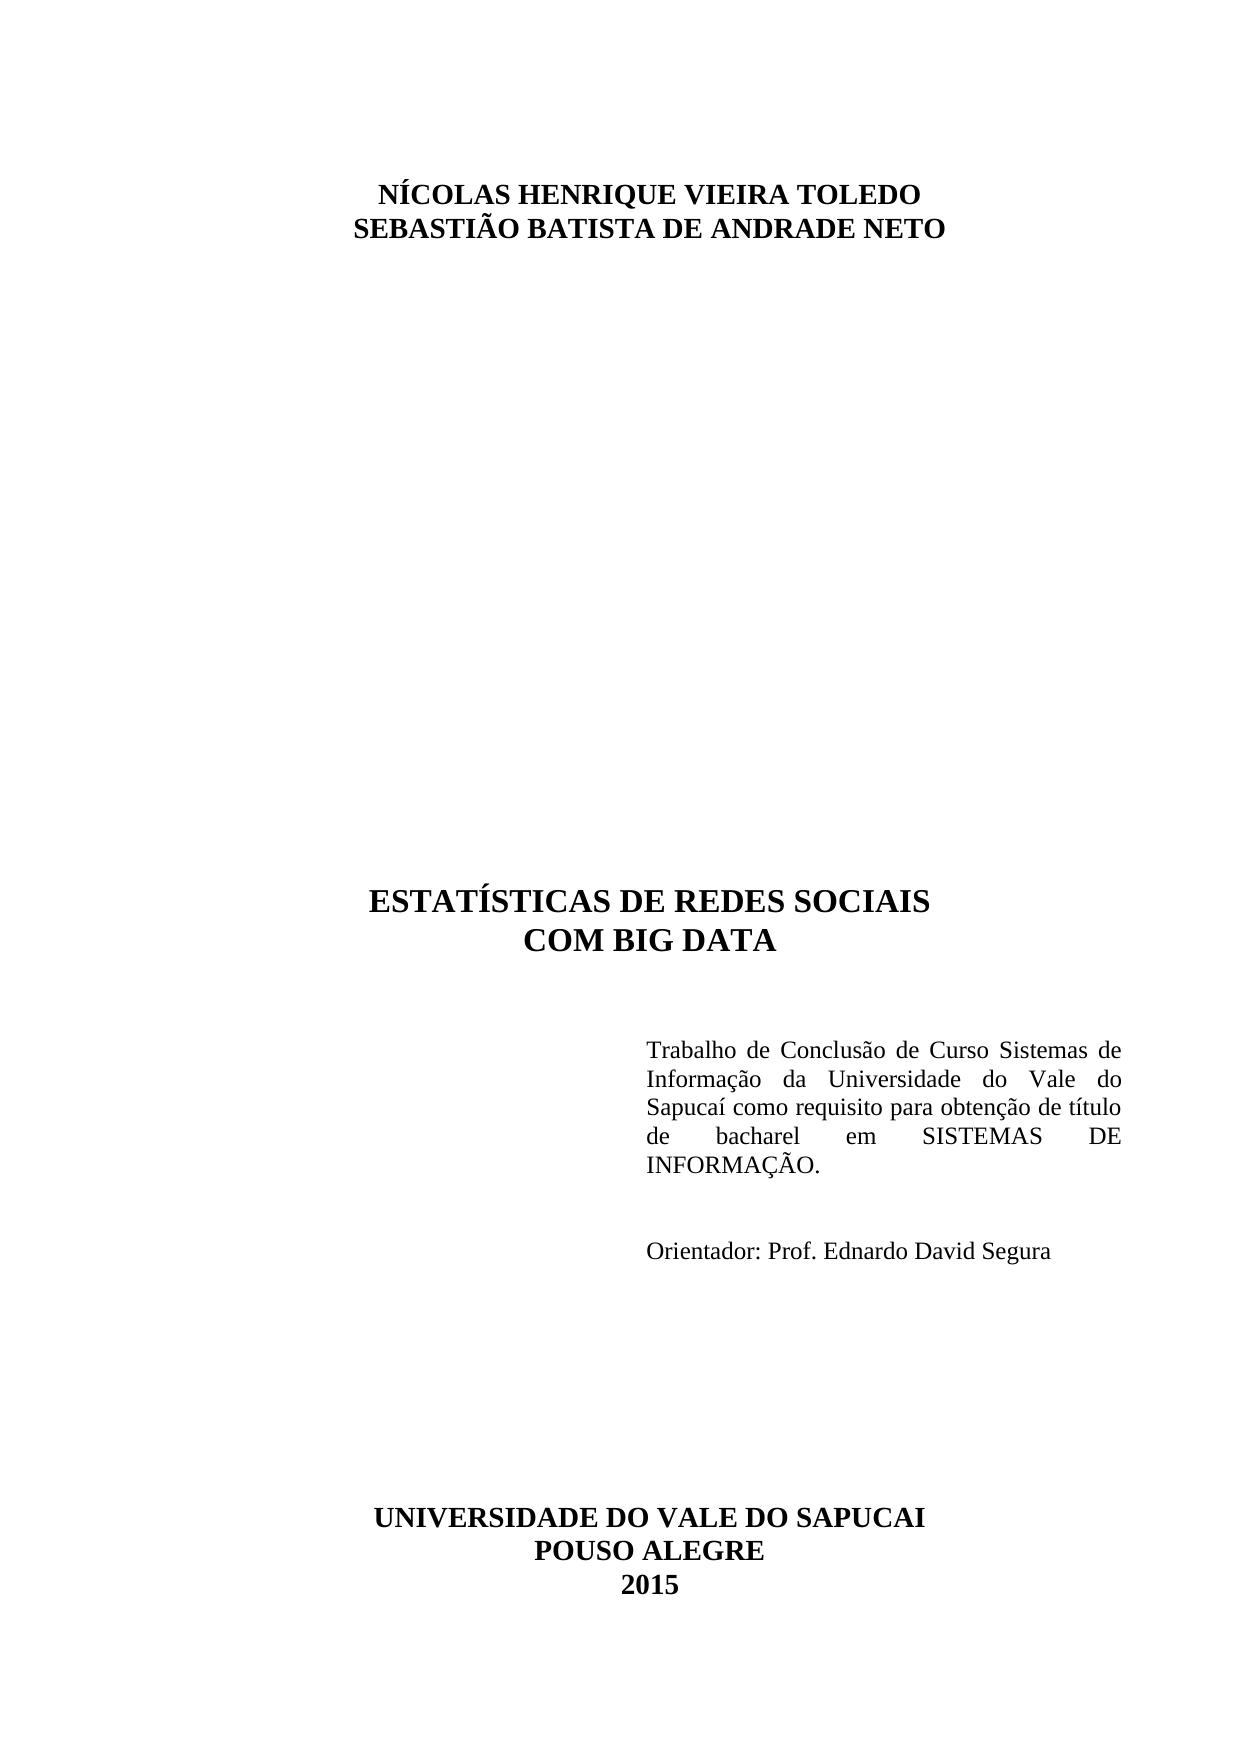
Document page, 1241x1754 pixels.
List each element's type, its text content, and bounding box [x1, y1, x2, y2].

text ESTATÍSTICAS DE REDES SOCIAIS [177, 882, 1122, 920]
text SEBASTIÃO BATISTA DE ANDRADE NETO [177, 211, 1122, 244]
text POUSO ALEGRE [177, 1533, 1122, 1567]
text 2015 [177, 1567, 1122, 1600]
text COM BIG DATA [177, 920, 1122, 958]
text NÍCOLAS HENRIQUE VIEIRA TOLEDO [177, 177, 1122, 211]
text Orientador: Prof. Ednardo David Segura [646, 1236, 1122, 1265]
text Trabalho de Conclusão de Curso Sistemas de Informação da Universidade do Vale do Sapucaí como requisito para obtenção de título de bacharel em SISTEMAS DE INFORMAÇÃO. [646, 1035, 1122, 1179]
text UNIVERSIDADE DO VALE DO SAPUCAI [177, 1500, 1122, 1533]
